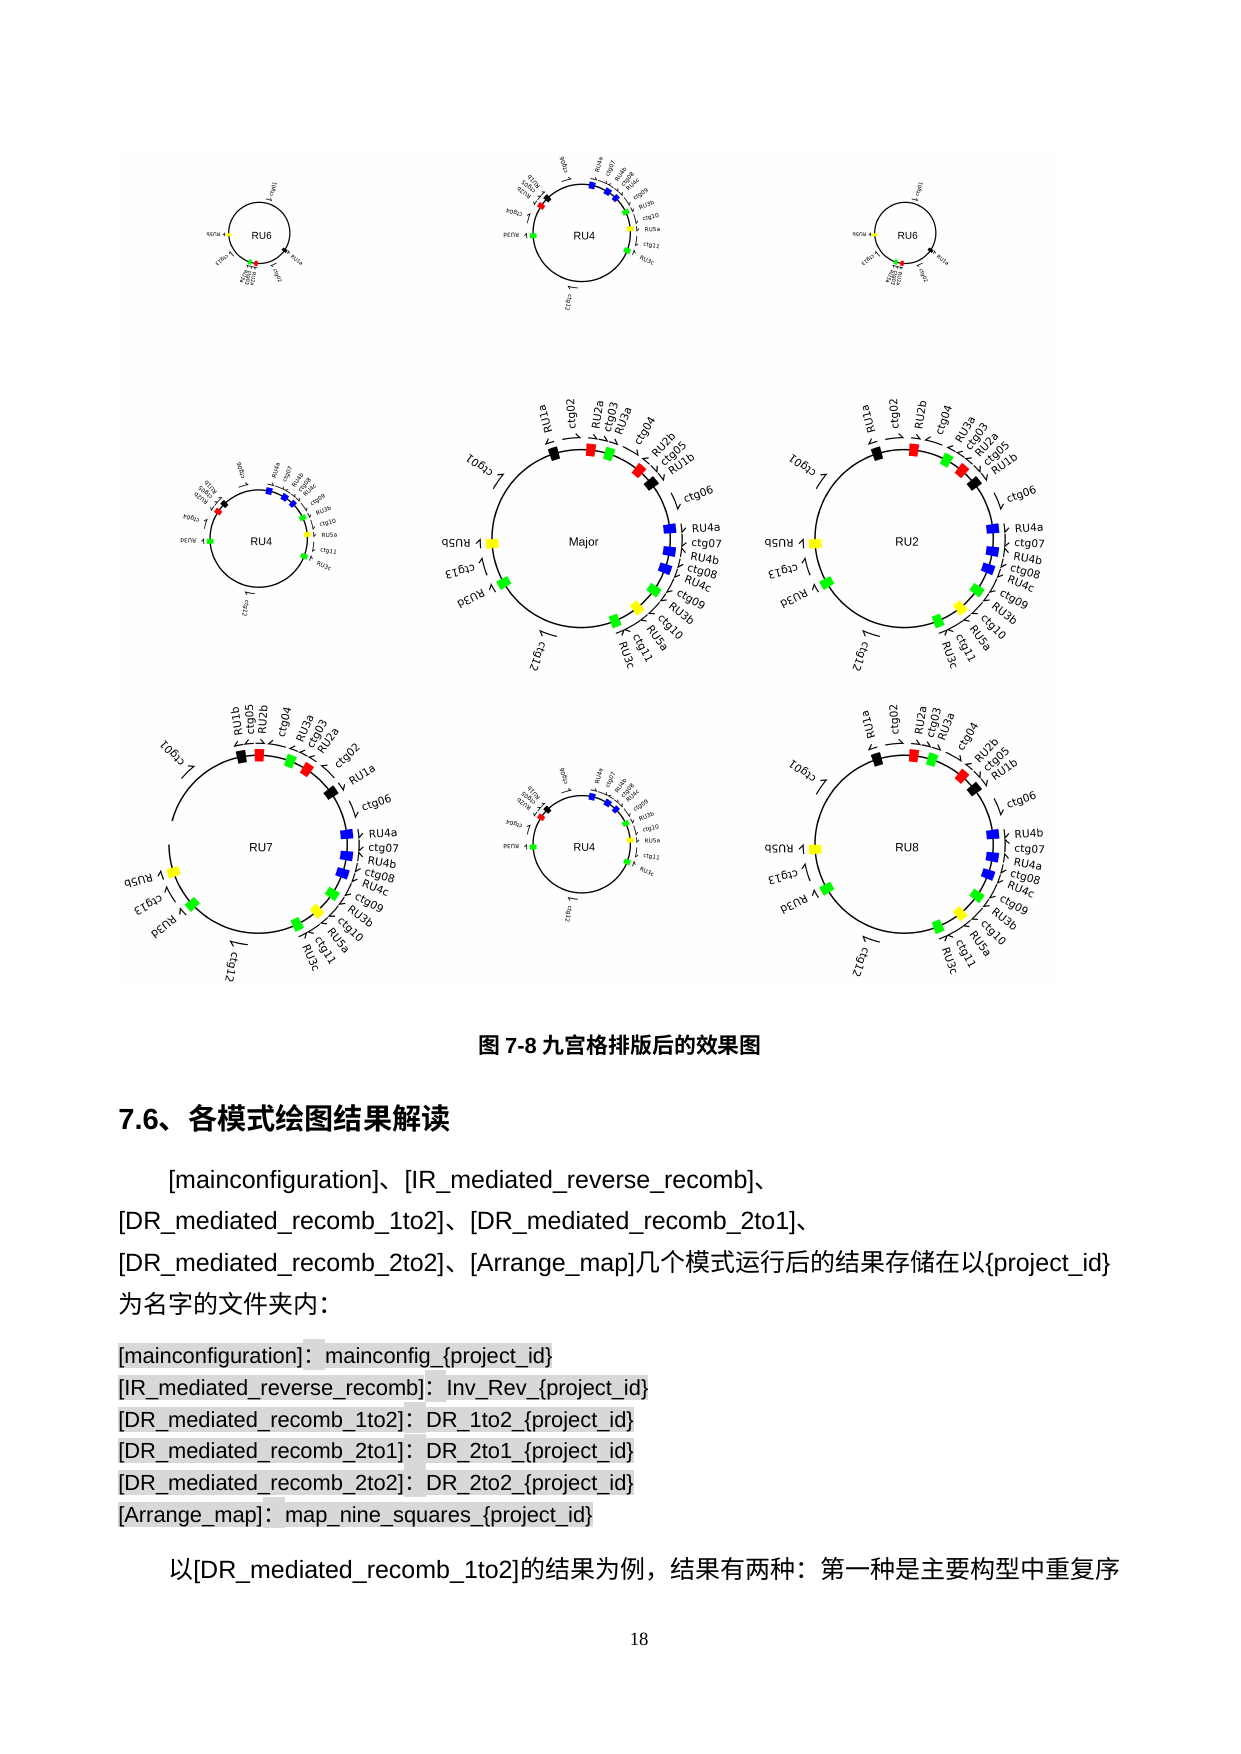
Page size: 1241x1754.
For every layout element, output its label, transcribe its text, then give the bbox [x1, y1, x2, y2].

subtitle 7.6、各模式绘图结果解读 [118, 1096, 1122, 1138]
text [118, 1545, 1122, 1587]
text [IR_mediated_reverse_recomb]：Inv_Rev_{project_id} [446, 1370, 1122, 1402]
text [mainconfiguration]、[IR_mediated_reverse_recomb]、[DR_mediated_recomb_1to2]、[DR_mediated_recomb_2to1]、[DR_mediated_recomb_2to2]、[Arrange_map]几个模式运行后的结果存储在以{project_id}为名字的文件夹内： [118, 1155, 1122, 1321]
text [mainconfiguration]：mainconfig_{project_id} [118, 1338, 1122, 1370]
text [DR_mediated_recomb_2to1]：DR_2to1_{project_id} [118, 1433, 1122, 1465]
picture [117, 149, 1054, 988]
text [DR_mediated_recomb_2to2]：DR_2to2_{project_id} [426, 1465, 1122, 1497]
text [DR_mediated_recomb_1to2]：DR_1to2_{project_id} [426, 1402, 1122, 1433]
text [IR_mediated_reverse_recomb]：Inv_Rev_{project_id} [118, 1370, 425, 1402]
text 图7-8 九宫格排版后的效果图 [118, 1021, 1122, 1062]
text [Arrange_map]：map_nine_squares_{project_id} [285, 1497, 1122, 1528]
